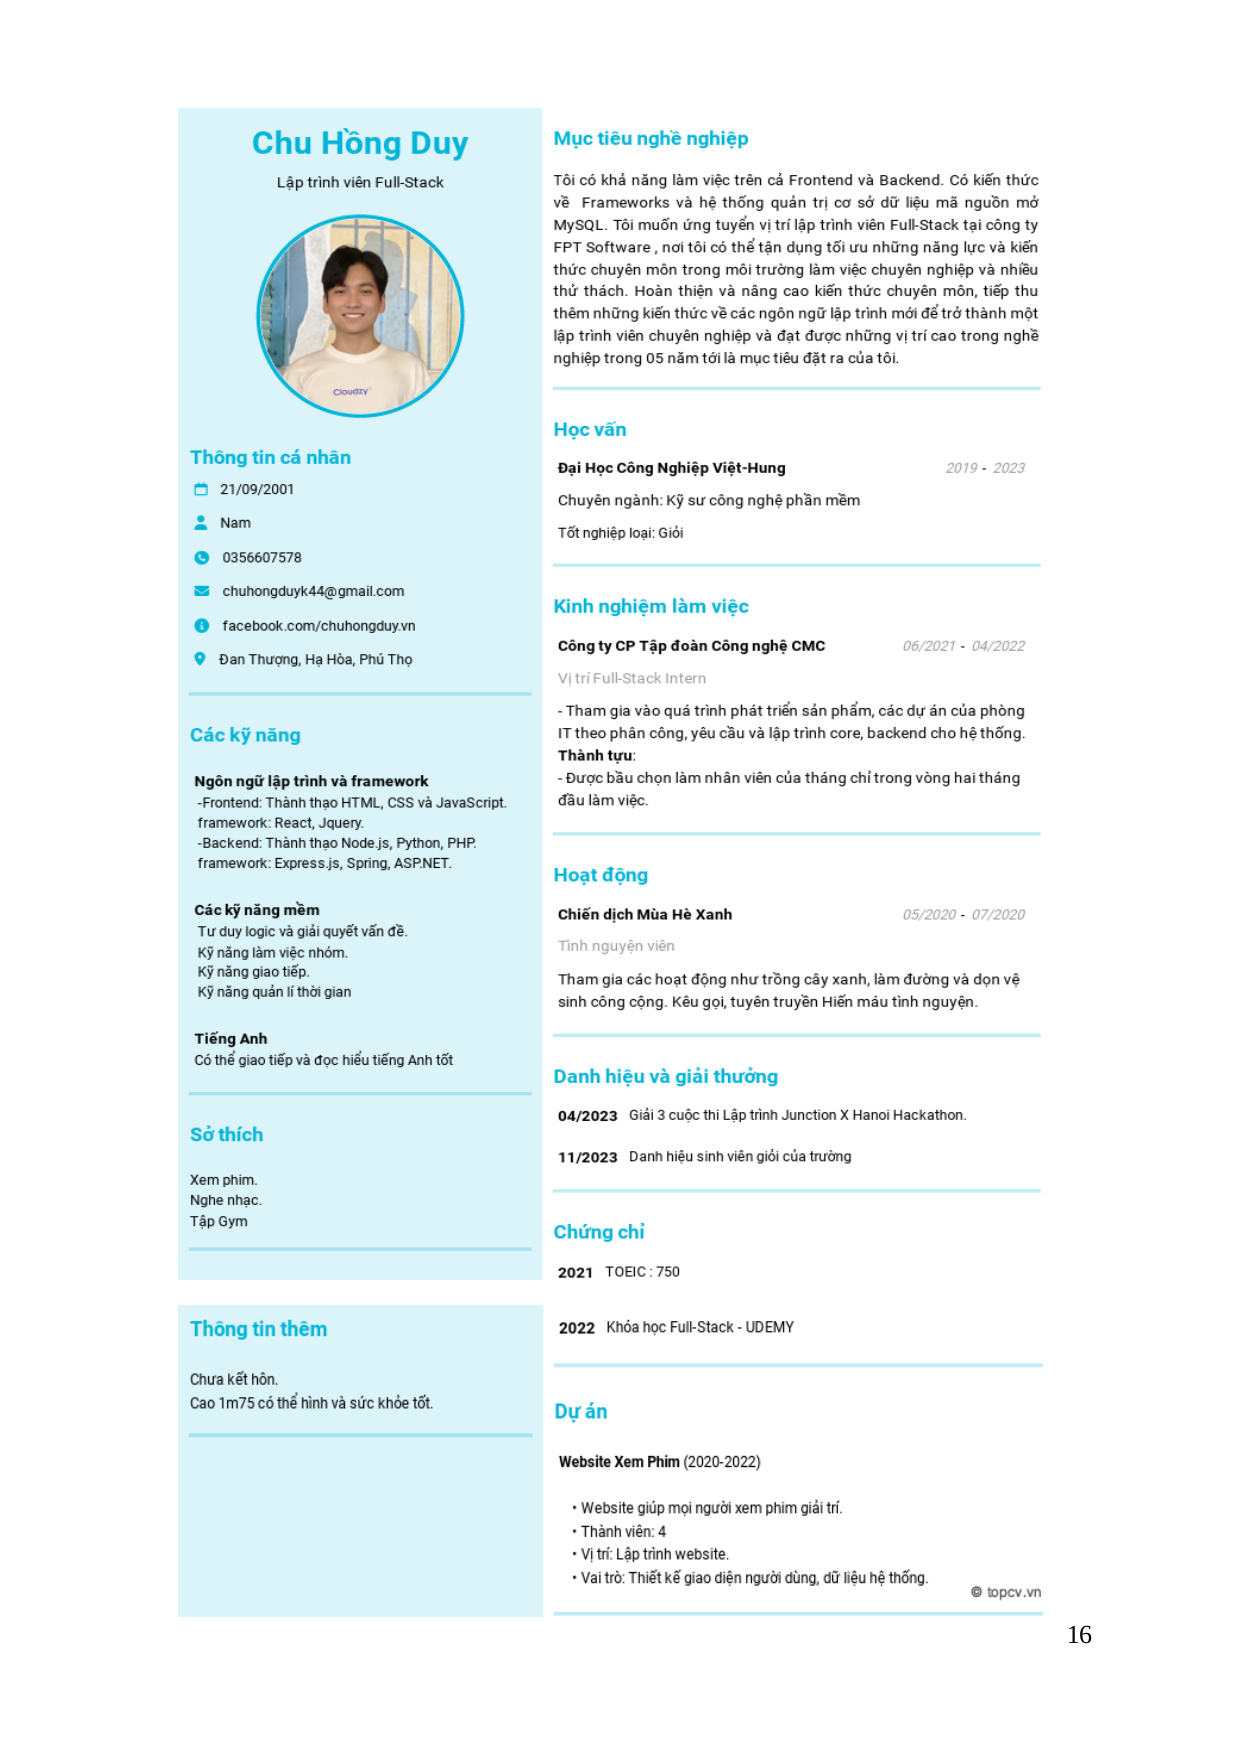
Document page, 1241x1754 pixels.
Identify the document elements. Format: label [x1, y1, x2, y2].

picture [177, 108, 1053, 1280]
picture [177, 1305, 1054, 1617]
